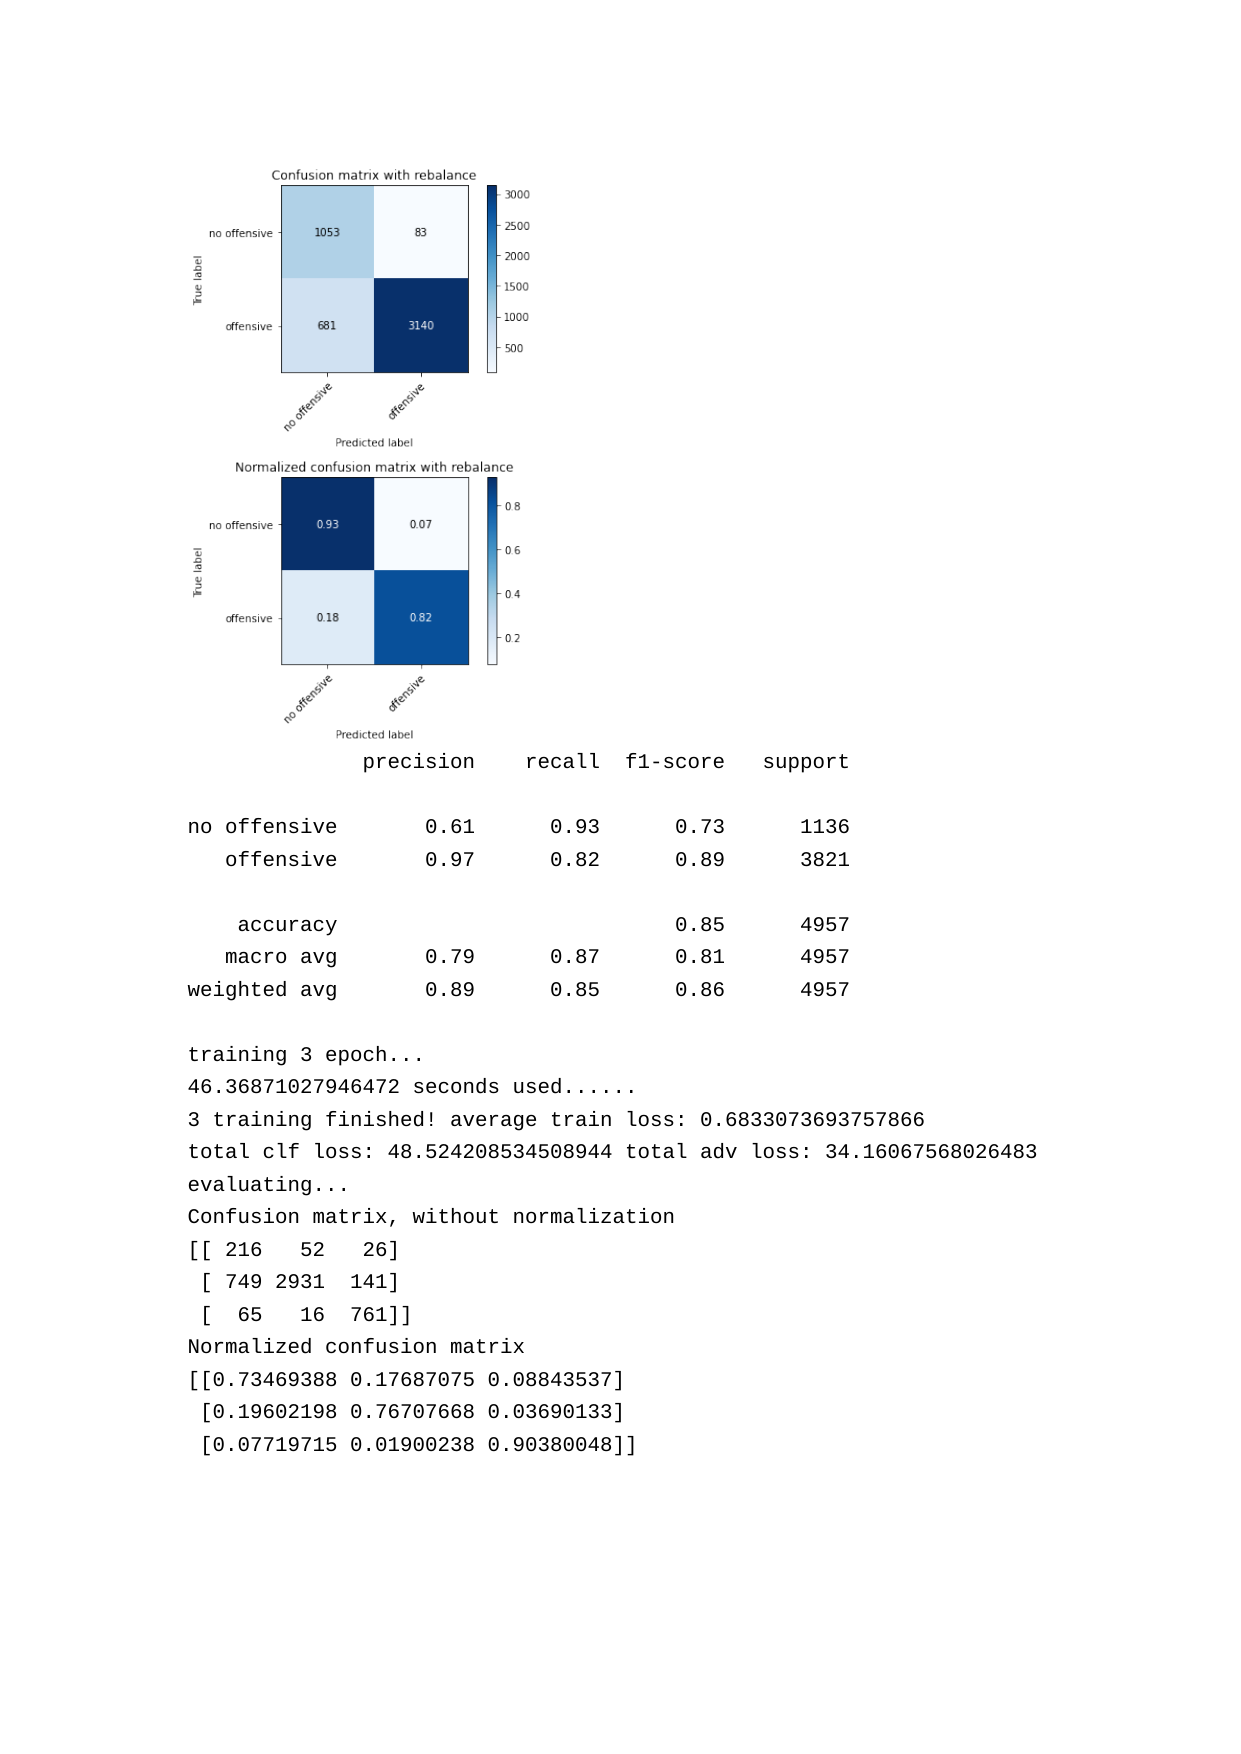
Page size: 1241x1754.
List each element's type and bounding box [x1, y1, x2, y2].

picture [187, 162, 538, 747]
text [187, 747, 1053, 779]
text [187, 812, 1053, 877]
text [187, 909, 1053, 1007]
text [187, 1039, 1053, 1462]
